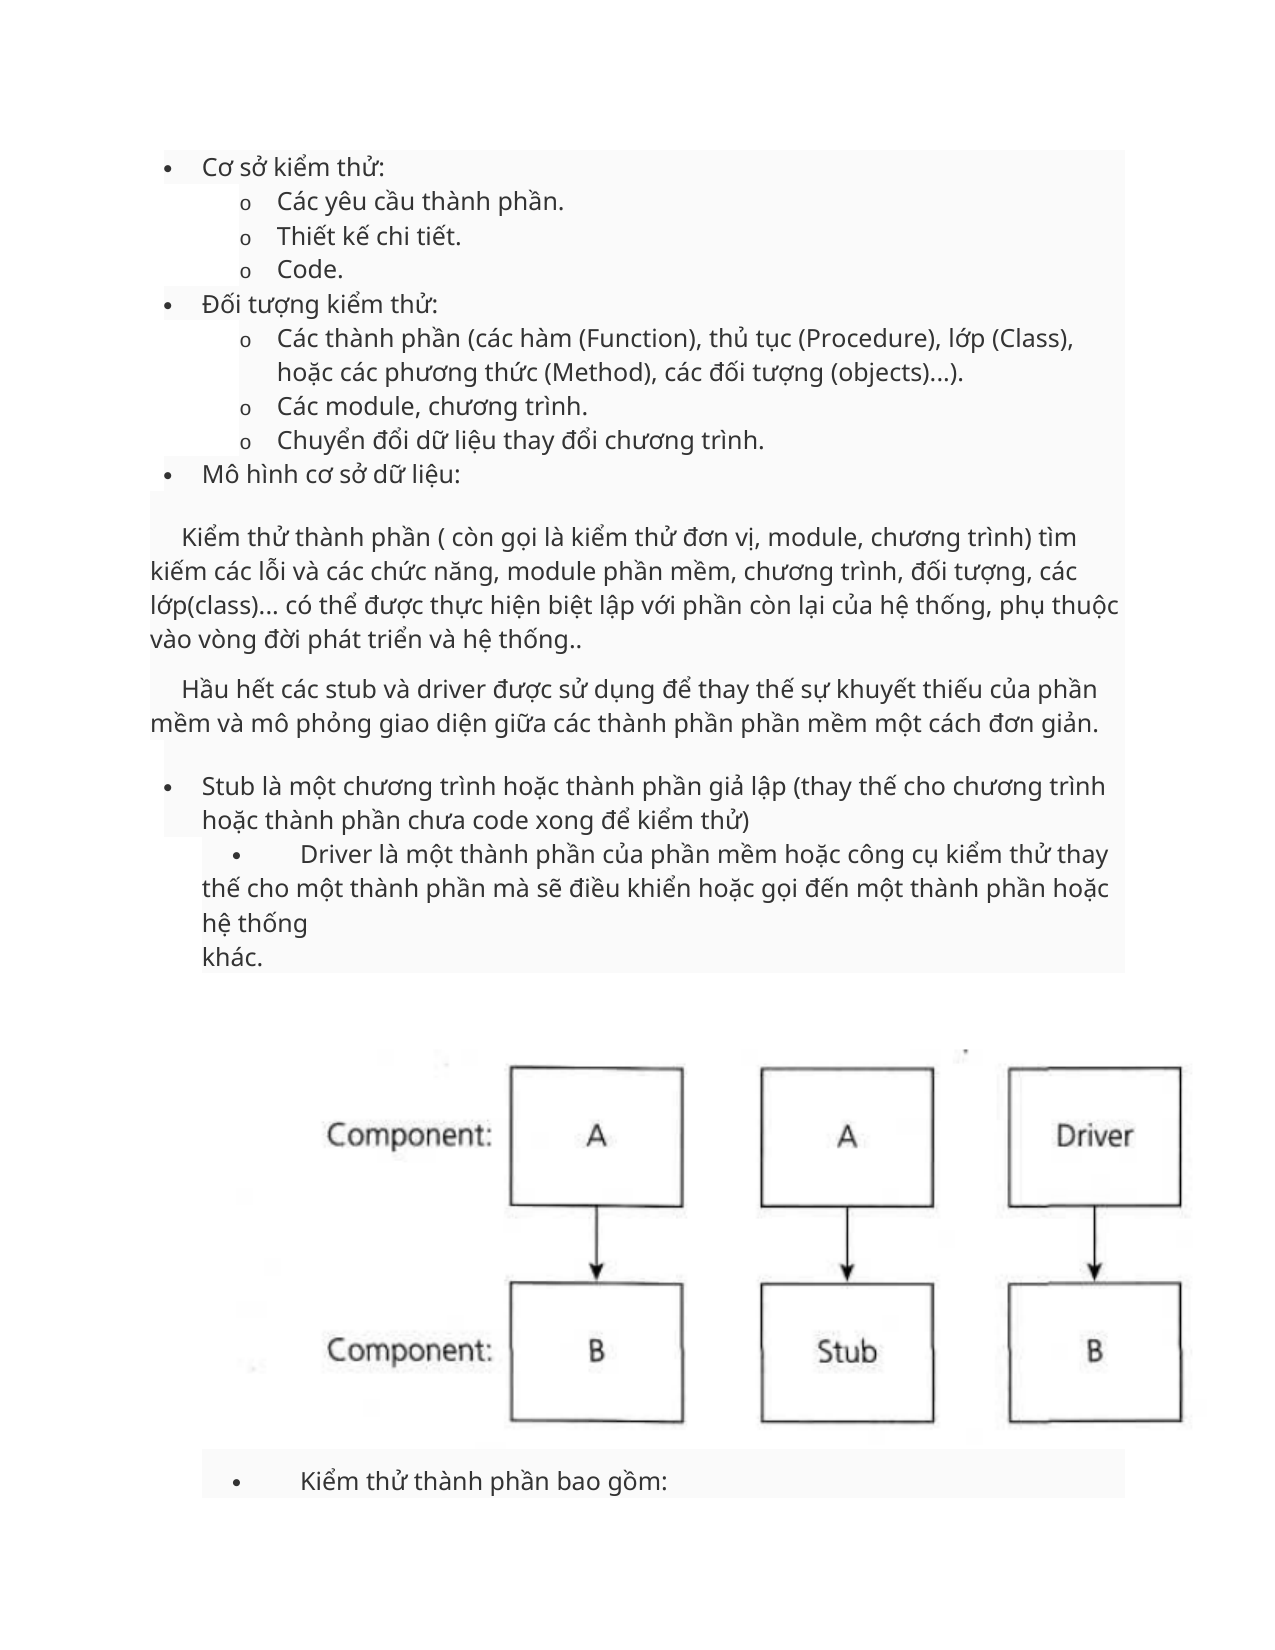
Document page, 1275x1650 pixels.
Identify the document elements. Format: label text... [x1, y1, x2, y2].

list Code. [239, 252, 1125, 286]
list Driver là một thành phần của phần mềm hoặc công cụ kiểm thử thay thế cho một thành phần mà sẽ điều khiển hoặc gọi đến một thành phần hoặc hệ thống khác. [202, 837, 1125, 973]
list Đối tượng kiểm thử: [164, 286, 1125, 320]
list Các yêu cầu thành phần. [239, 184, 1125, 218]
list Cơ sở kiểm thử: [164, 150, 1125, 184]
list Các thành phần (các hàm (Function), thủ tục (Procedure), lớp (Class), hoặc các phương thức (Method), các đối tượng (objects)...). [239, 320, 1125, 388]
list Thiết kế chi tiết. [239, 218, 1125, 252]
list Mô hình cơ sở dữ liệu: [164, 457, 1125, 491]
text Hầu hết các stub và driver được sử dụng để thay thế sự khuyết thiếu của phần mềm và mô phỏng giao diện giữa các thành phần phần mềm một cách đơn giản. [150, 672, 1125, 740]
picture [201, 973, 1275, 1449]
list Kiểm thử thành phần bao gồm: [202, 1464, 1125, 1498]
text Kiểm thử thành phần ( còn gọi là kiểm thử đơn vị, module, chương trình) tìm kiếm các lỗi và các chức năng, module phần mềm, chương trình, đối tượng, các lớp(class)... có thể được thực hiện biệt lập với phần còn lại của hệ thống, phụ thuộc vào vòng đời phát triển và hệ thống.. [150, 520, 1125, 656]
list Stub là một chương trình hoặc thành phần giả lập (thay thế cho chương trình hoặc thành phần chưa code xong để kiểm thử) [164, 769, 1125, 837]
list Chuyển đổi dữ liệu thay đổi chương trình. [239, 422, 1125, 457]
list Các module, chương trình. [239, 388, 1125, 422]
